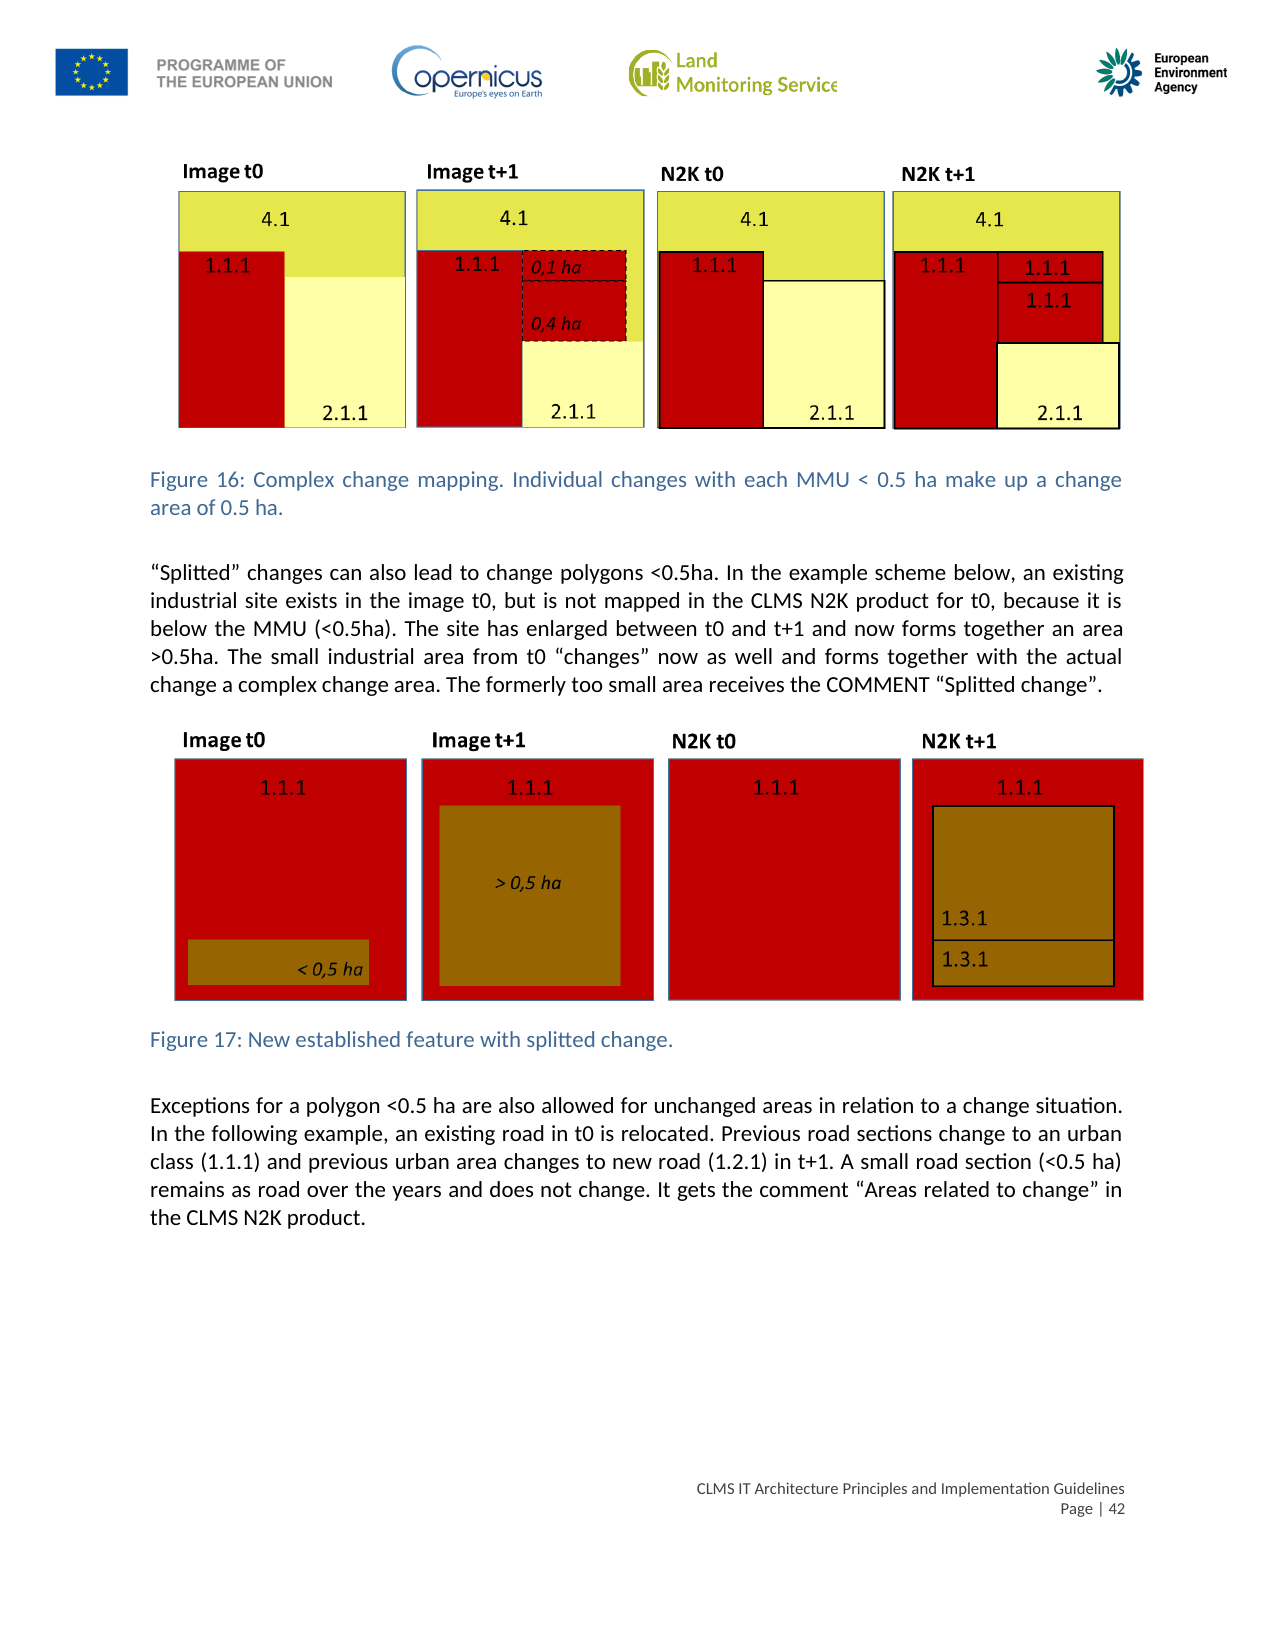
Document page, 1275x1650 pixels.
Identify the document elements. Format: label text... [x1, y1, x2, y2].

text Figure 16: Complex change mapping. Individual changes with each MMU < 0.5 ha make up a change area of 0.5 ha. [150, 465, 1125, 521]
picture [1094, 46, 1228, 97]
picture [168, 150, 1144, 440]
picture [628, 50, 837, 97]
picture [371, 15, 560, 130]
picture [168, 717, 1144, 1001]
picture [29, 21, 351, 124]
text Exceptions for a polygon <0.5 ha are also allowed for unchanged areas in relation to a change situation. In the following example, an existing road in t0 is relocated. Previous road sections change to an urban class (1.1.1) and previous urban area changes to new road (1.2.1) in t+1. A small road section (<0.5 ha) remains as road over the years and does not change. It gets the comment “Areas related to change” in the CLMS N2K product. [150, 1091, 1125, 1231]
text “Splitted” changes can also lead to change polygons <0.5ha. In the example scheme below, an existing industrial site exists in the image t0, but is not mapped in the CLMS N2K product for t0, because it is below the MMU (<0.5ha). The site has enlarged between t0 and t+1 and now forms together an area >0.5ha. The small industrial area from t0 “changes” now as well and forms together with the actual change a complex change area. The formerly too small area receives the COMMENT “Splitted change”. [150, 558, 1125, 698]
text Figure 17: New established feature with splitted change. [150, 1025, 1125, 1053]
